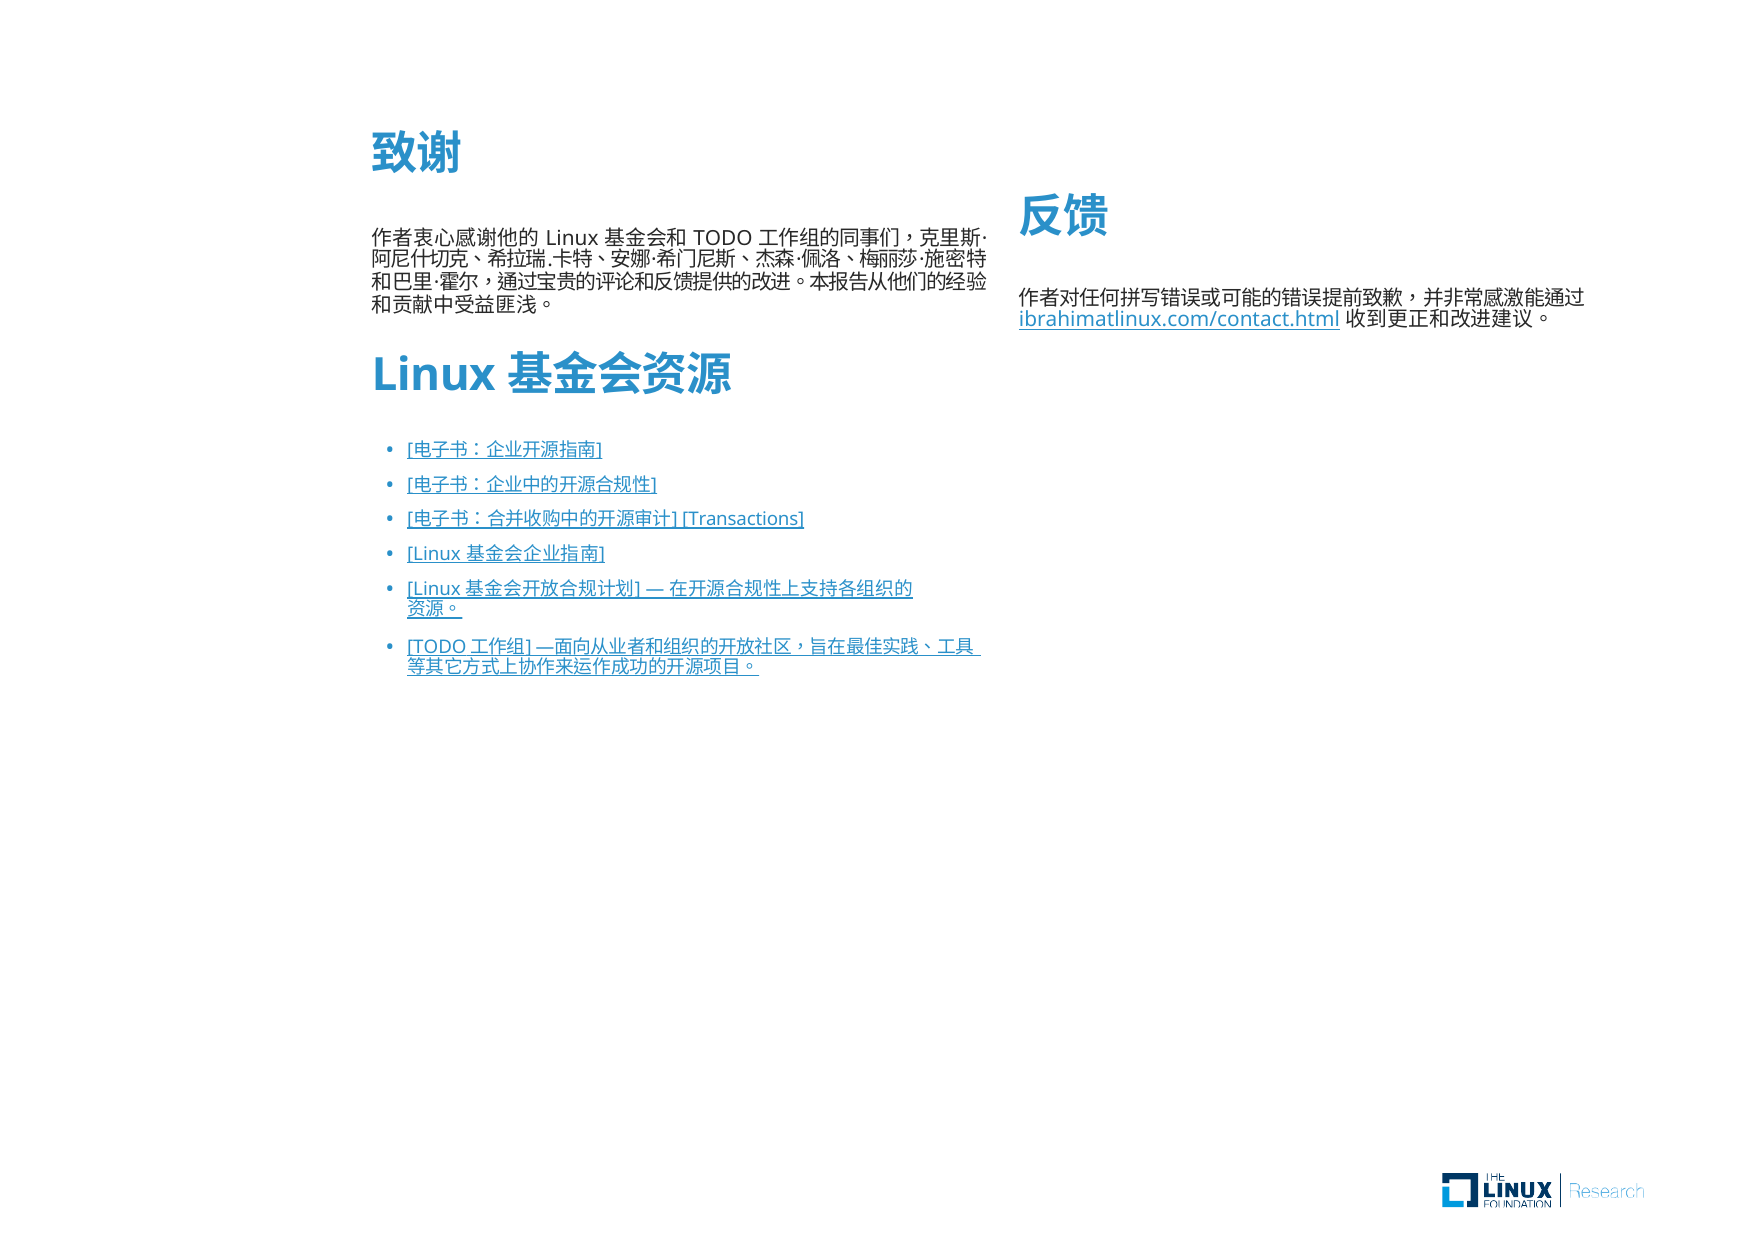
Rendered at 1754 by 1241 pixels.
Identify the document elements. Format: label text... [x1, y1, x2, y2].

list [Linux 基金会企业指南] [386, 540, 987, 566]
list [电子书：企业中的开源合规性] [386, 471, 987, 496]
subtitle Linux 基金会资源 [371, 341, 987, 403]
text 作者对任何拼写错误或可能的错误提前致歉，并非常感激能通过 ibrahimatlinux.com/contact.html 收到更正和改进建议。 [1019, 287, 1599, 333]
list [Linux 基金会开放合规计划] — 在开源合规性上支持各组织的资源。 [386, 579, 926, 621]
list [电子书：合并收购中的开源审计] [Transactions] [386, 506, 987, 531]
list [TODO工作组] —面向从业者和组织的开放社区，旨在最佳实践、工具 等其它方式上协作来运作成功的开源项目。 [386, 636, 986, 678]
picture [1570, 1183, 1644, 1198]
subtitle 反馈 [1019, 184, 1754, 246]
list [电子书：企业开源指南] [386, 436, 987, 462]
text 作者衷心感谢他的 Linux 基金会和 TODO 工作组的同事们，克里斯·阿尼什切克、希拉瑞.卡特、安娜·希门尼斯、杰森·佩洛、梅丽莎·施密特和巴里·霍尔，通过宝贵的评论和反馈提供的改进。本报告从他们的经验和贡献中受益匪浅。 [371, 227, 987, 318]
subtitle 致谢 [371, 104, 987, 186]
picture [1521, 1182, 1552, 1198]
